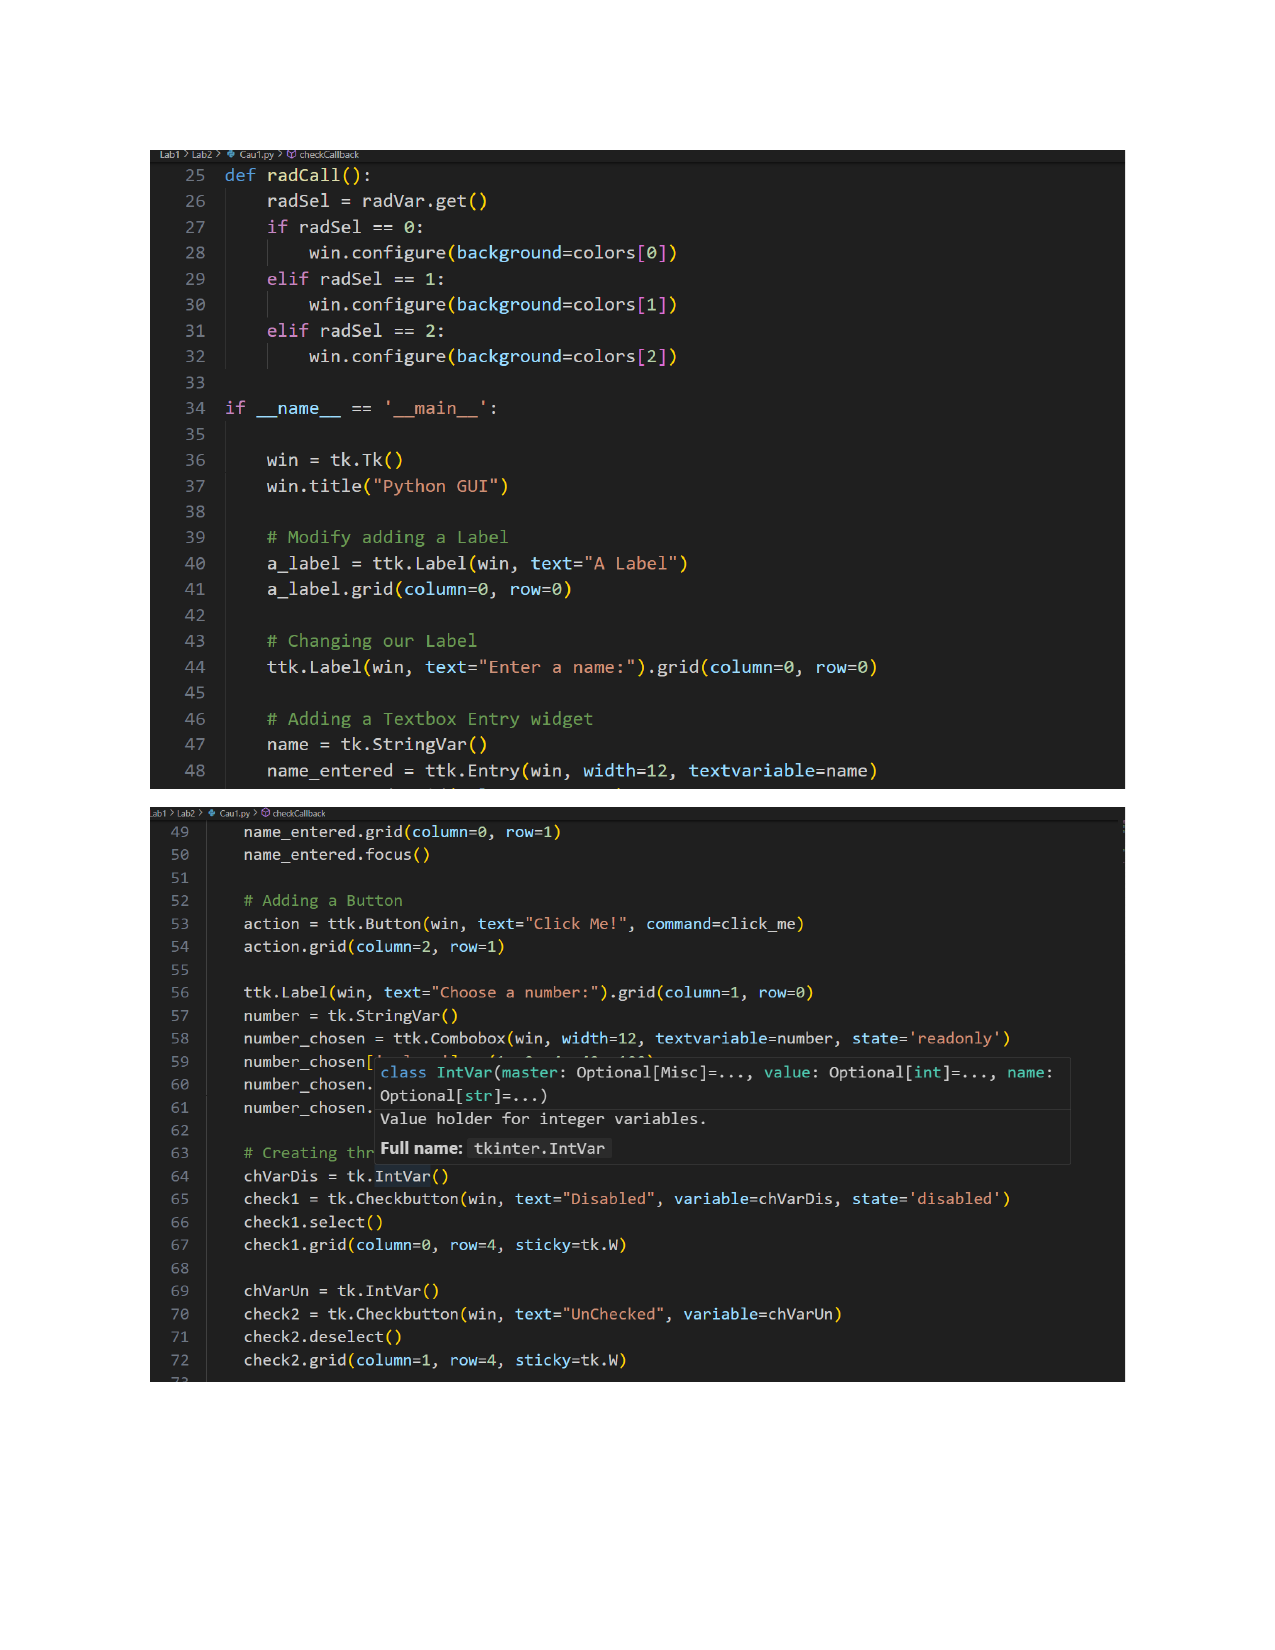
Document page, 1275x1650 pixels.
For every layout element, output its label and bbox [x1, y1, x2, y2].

picture [150, 150, 1125, 789]
picture [150, 807, 1125, 1382]
